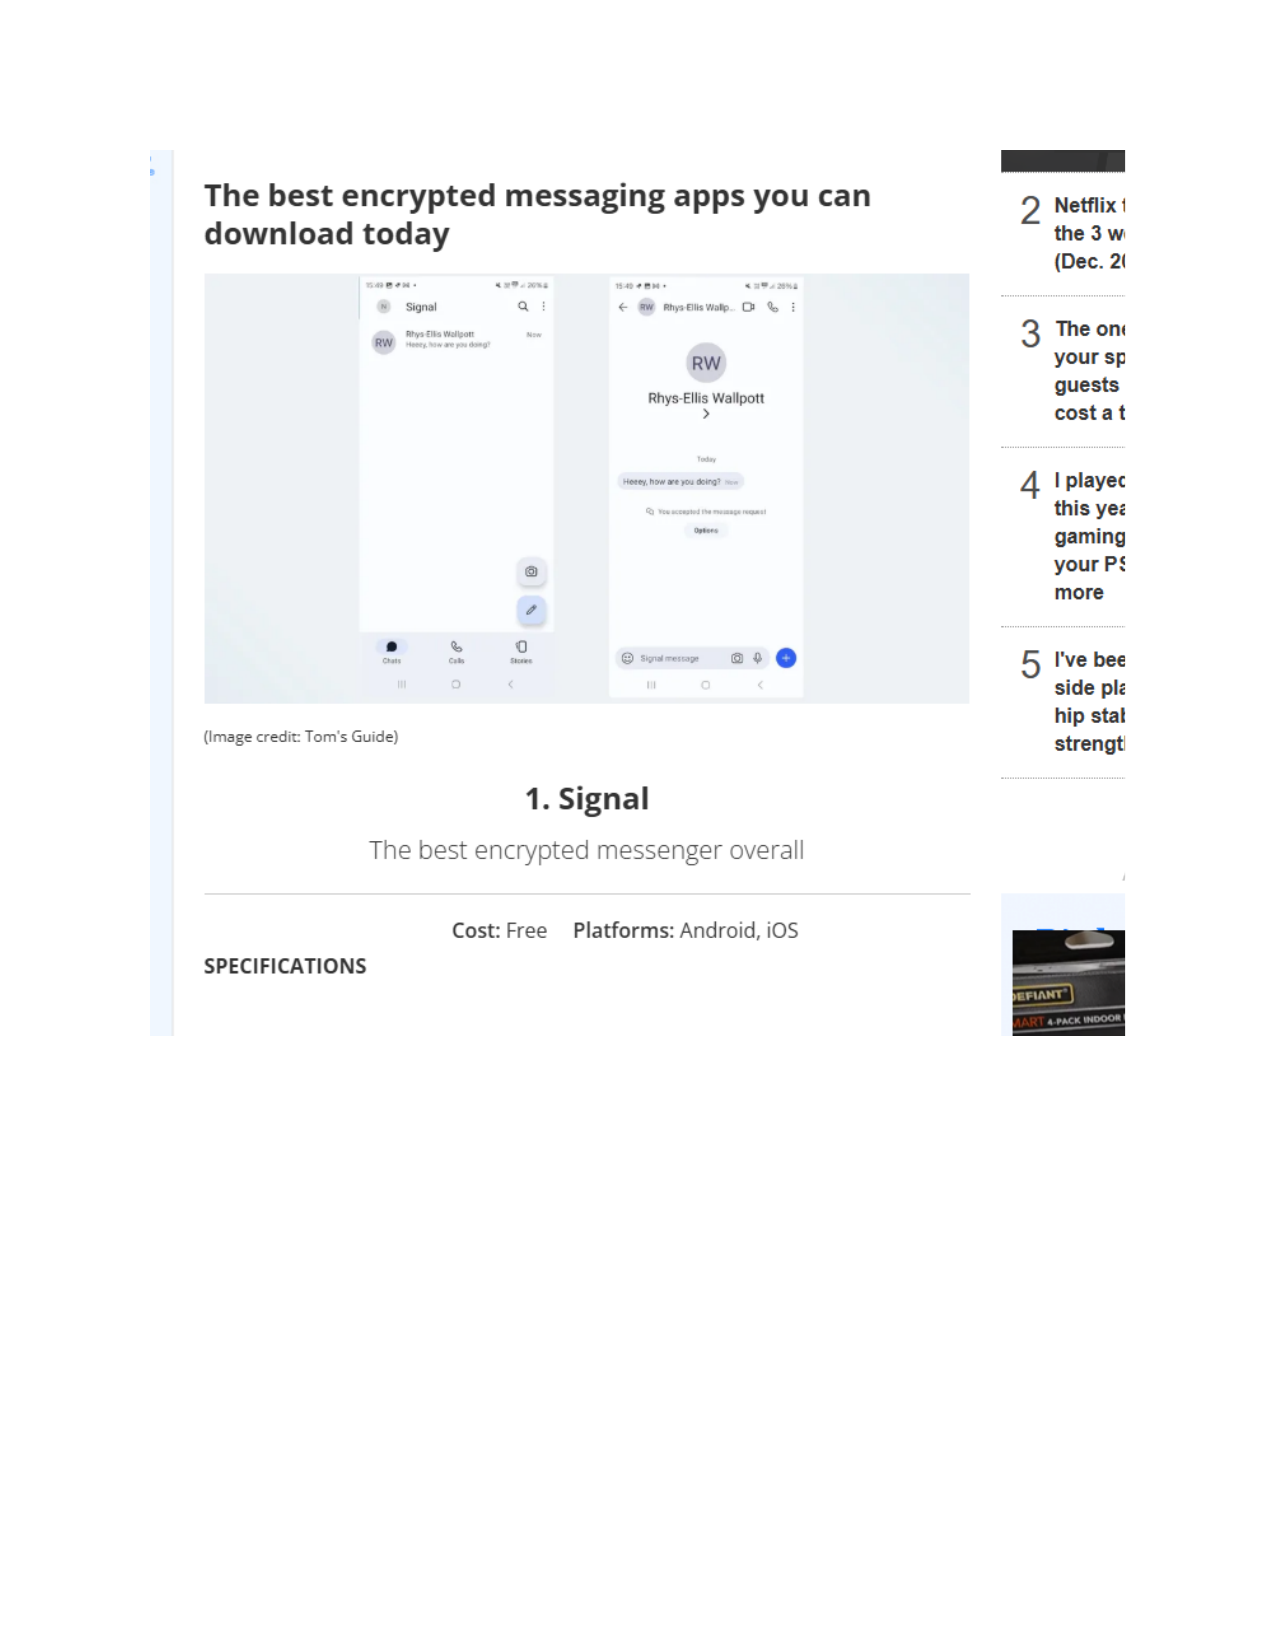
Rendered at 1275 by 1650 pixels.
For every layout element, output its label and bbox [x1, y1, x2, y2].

picture [150, 150, 1125, 1036]
